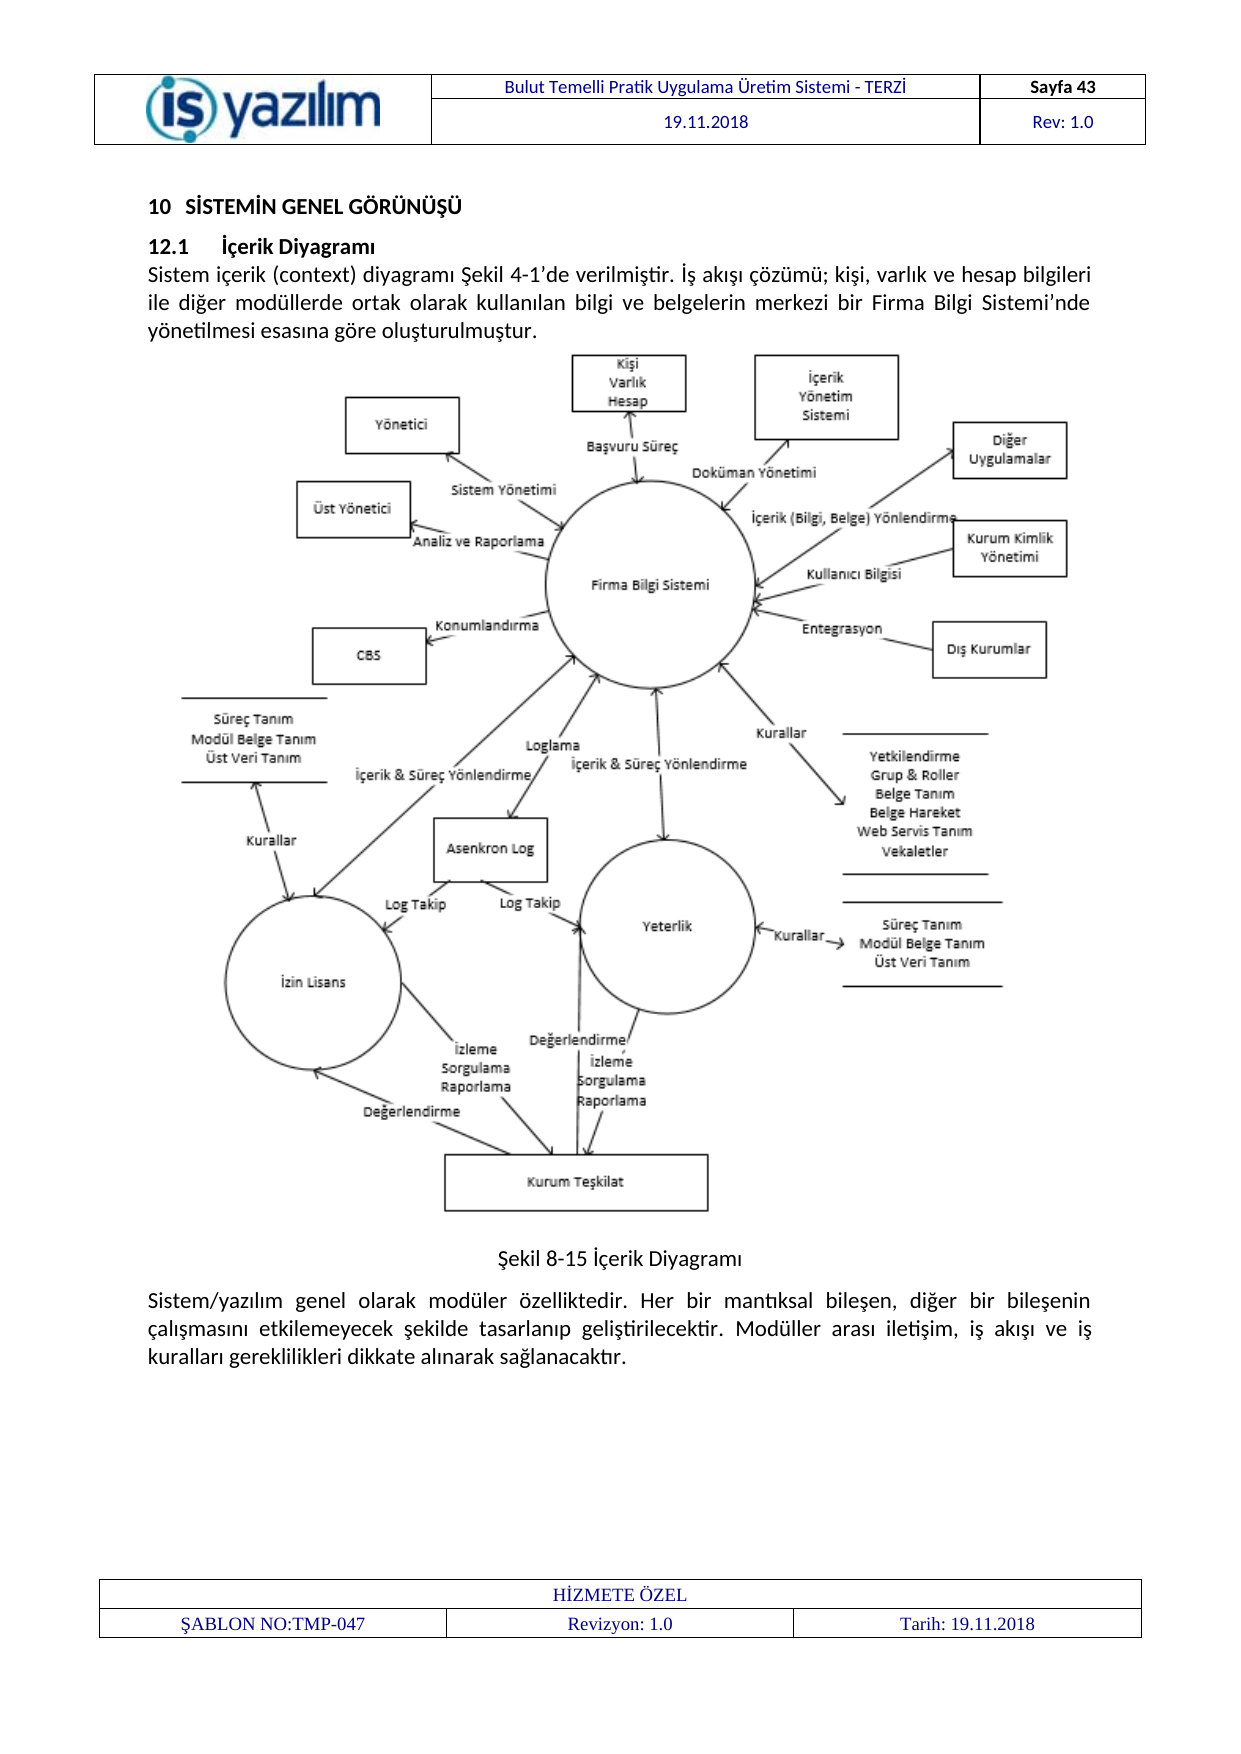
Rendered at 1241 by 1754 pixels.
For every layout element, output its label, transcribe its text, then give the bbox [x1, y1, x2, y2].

subtitle SİSTEMİN GENEL GÖRÜNÜŞÜ [148, 192, 1093, 220]
subtitle İçerik Diyagramı [148, 232, 1093, 261]
text Sistem içerik (context) diyagramı Şekil 4-1’de verilmiştir. İş akışı çözümü; kişi, varlık ve hesap bilgileri ile diğer modüllerde ortak olarak kullanılan bilgi ve belgelerin merkezi bir Firma Bilgi Sistemi’nde yönetilmesi esasına göre oluşturulmuştur. [148, 261, 1093, 344]
text Sistem/yazılım genel olarak modüler özelliktedir. Her bir mantıksal bileşen, diğer bir bileşenin çalışmasını etkilemeyecek şekilde tasarlanıp geliştirilecektir. Modüller arası iletişim, iş akışı ve iş kuralları gereklilikleri dikkate alınarak sağlanacaktır. [148, 1286, 1093, 1370]
picture [146, 75, 380, 143]
picture [147, 344, 1093, 1215]
